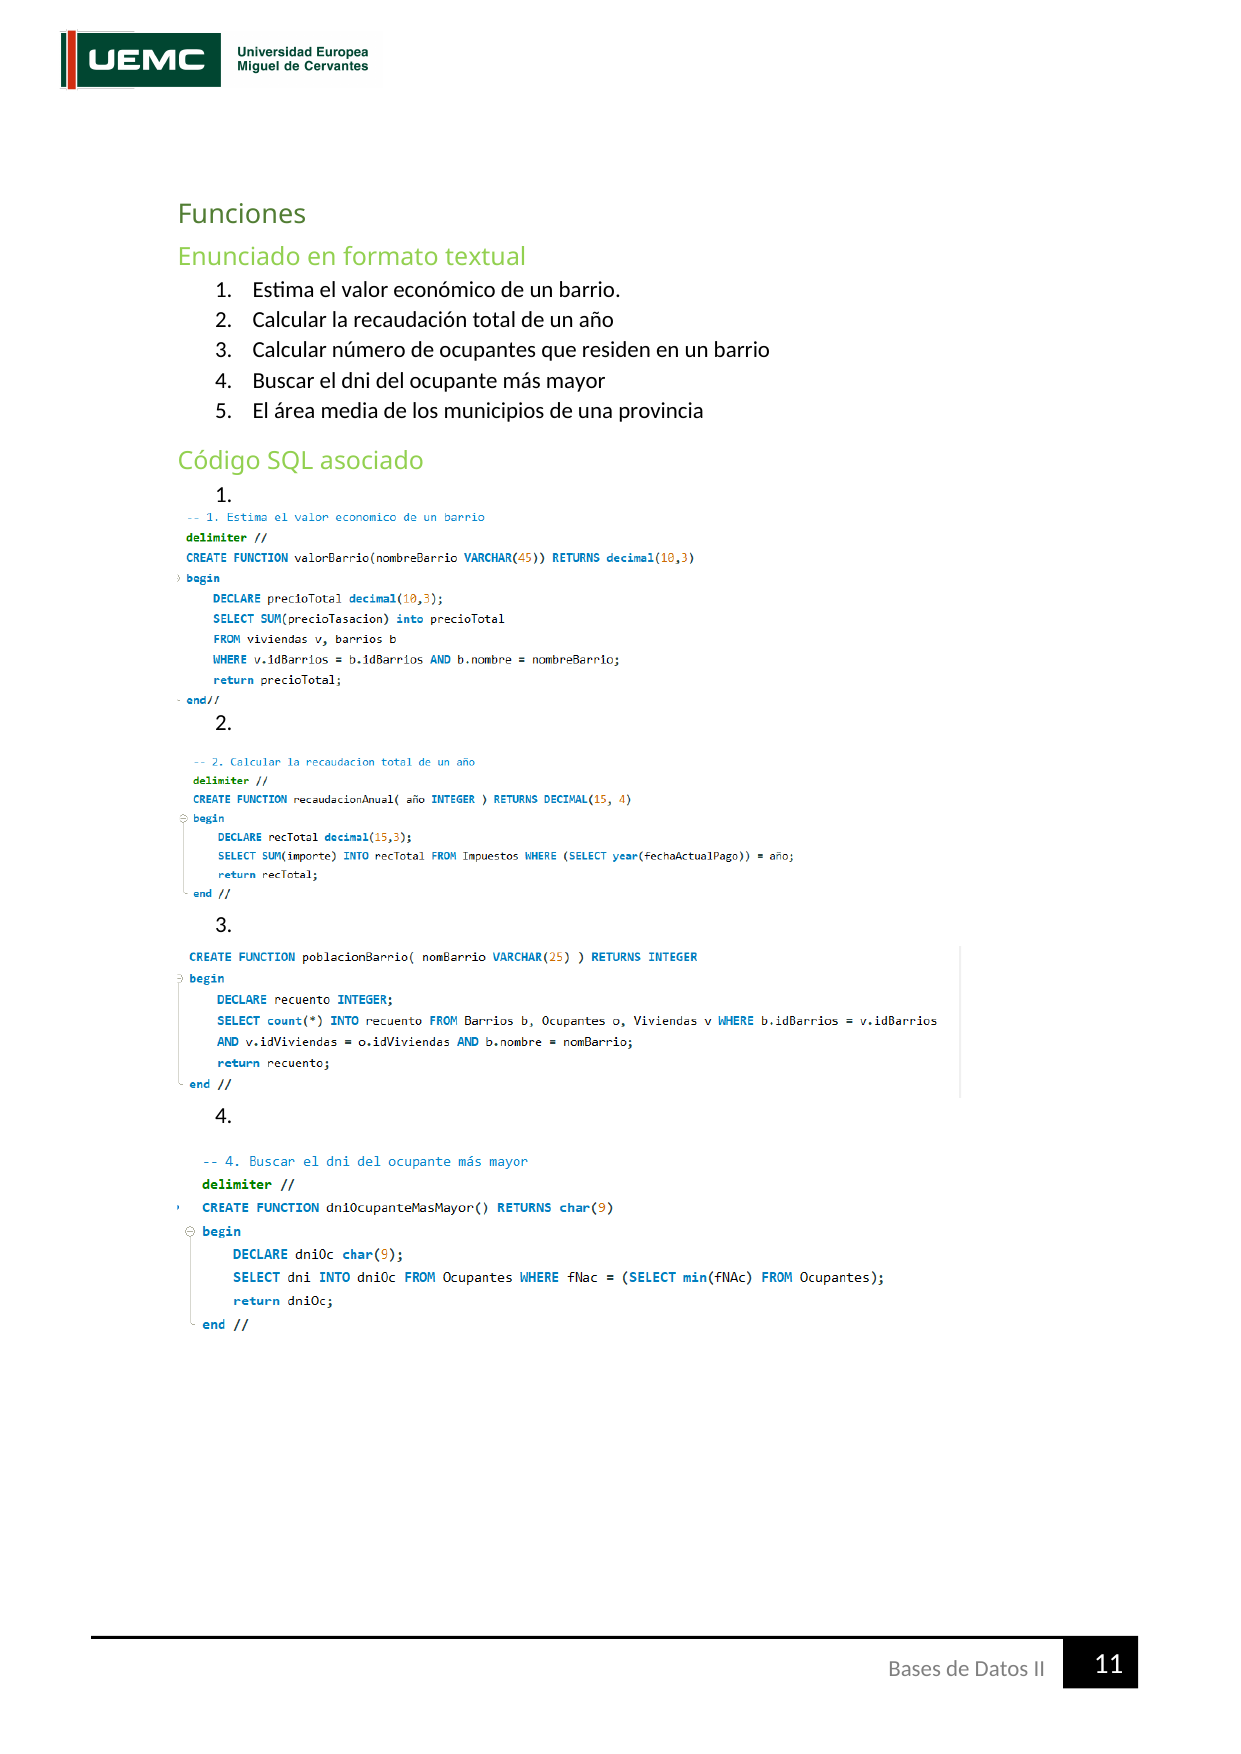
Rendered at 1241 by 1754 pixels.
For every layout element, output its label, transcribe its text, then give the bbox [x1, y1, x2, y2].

subtitle Funciones [177, 194, 1063, 231]
picture [59, 29, 384, 91]
list Calcular la recaudación total de un año [215, 305, 1063, 333]
subtitle Enunciado en formato textual [177, 238, 1063, 272]
picture [177, 1143, 906, 1340]
picture [177, 511, 760, 704]
picture [179, 747, 819, 907]
picture [177, 946, 962, 1098]
list El área media de los municipios de una provincia [215, 396, 1063, 424]
subtitle Código SQL asociado [177, 443, 1063, 477]
list Buscar el dni del ocupante más mayor [215, 366, 1063, 394]
list Estima el valor económico de un barrio. [215, 275, 1063, 303]
list Calcular número de ocupantes que residen en un barrio [215, 336, 1063, 364]
